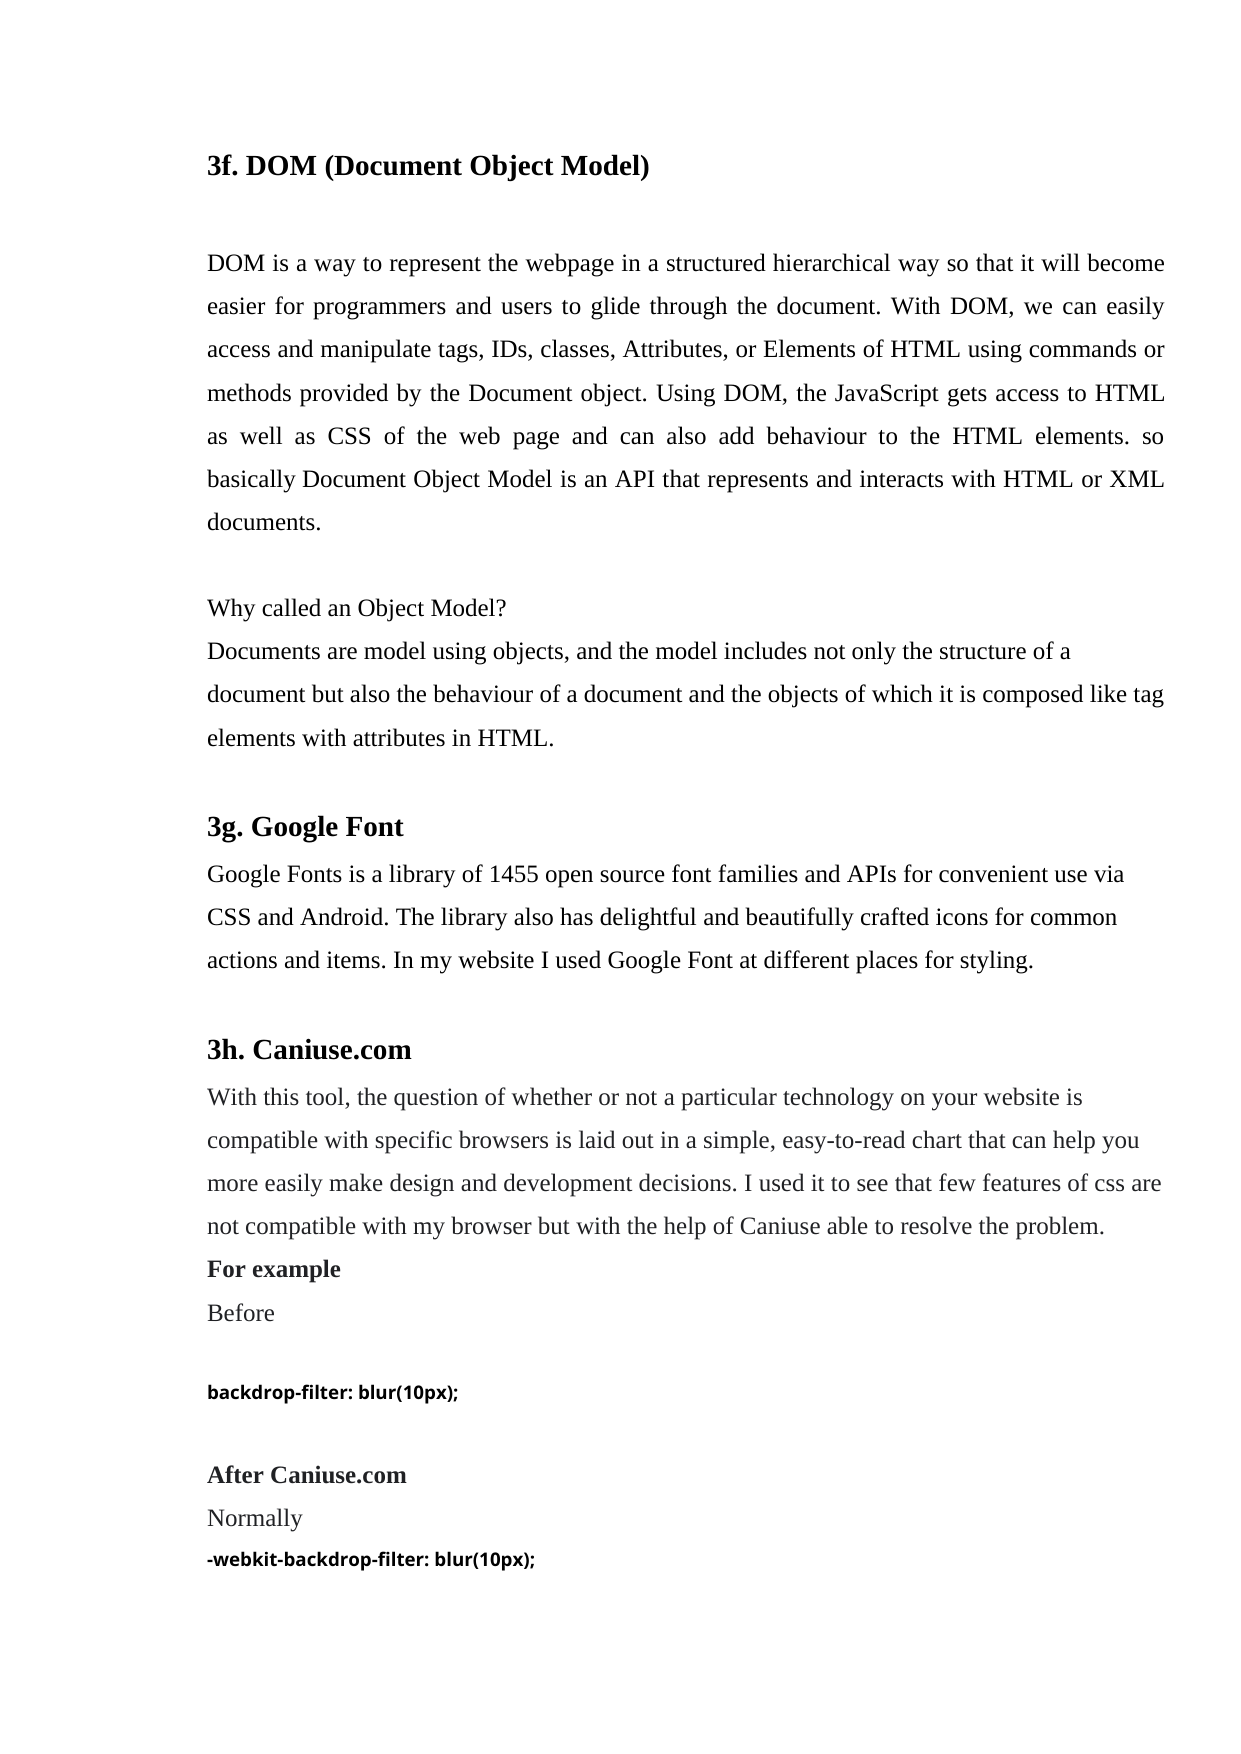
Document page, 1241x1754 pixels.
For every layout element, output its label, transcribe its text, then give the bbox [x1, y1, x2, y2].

text Normally [207, 1503, 1166, 1532]
text backdrop-filter: blur(10px); [207, 1379, 1166, 1404]
text -webkit-backdrop-filter: blur(10px); [207, 1547, 1166, 1572]
text Google Fonts is a library of 1455 open source font families and APIs for convenient use via CSS and Android. The library also has delightful and beautifully crafted icons for common actions and items. In my website I used Google Font at different places for styling. [207, 859, 1166, 974]
text 3f. DOM (Document Object Model) [207, 148, 1166, 181]
text For example [207, 1254, 1166, 1283]
text Why called an Object Model? Documents are model using objects, and the model includes not only the structure of a document but also the behaviour of a document and the objects of which it is composed like tag elements with attributes in HTML. [207, 593, 1166, 751]
text DOM is a way to represent the webpage in a structured hierarchical way so that it will become easier for programmers and users to glide through the document. With DOM, we can easily access and manipulate tags, IDs, classes, Attributes, or Elements of HTML using commands or methods provided by the Document object. Using DOM, the JavaScript gets access to HTML as well as CSS of the web page and can also add behaviour to the HTML elements. so basically Document Object Model is an API that represents and interacts with HTML or XML documents. [207, 248, 1166, 536]
text After Caniuse.com [207, 1460, 1166, 1489]
text 3g. Google Font [207, 809, 1166, 842]
text With this tool, the question of whether or not a particular technology on your website is compatible with specific browsers is laid out in a simple, easy-to-read chart that can help you more easily make design and development decisions. I used it to see that few features of css are not compatible with my browser but with the help of Caniuse able to resolve the problem. [207, 1082, 1166, 1240]
text 3h. Caniuse.com [207, 1032, 1166, 1065]
text Before [207, 1298, 1166, 1326]
